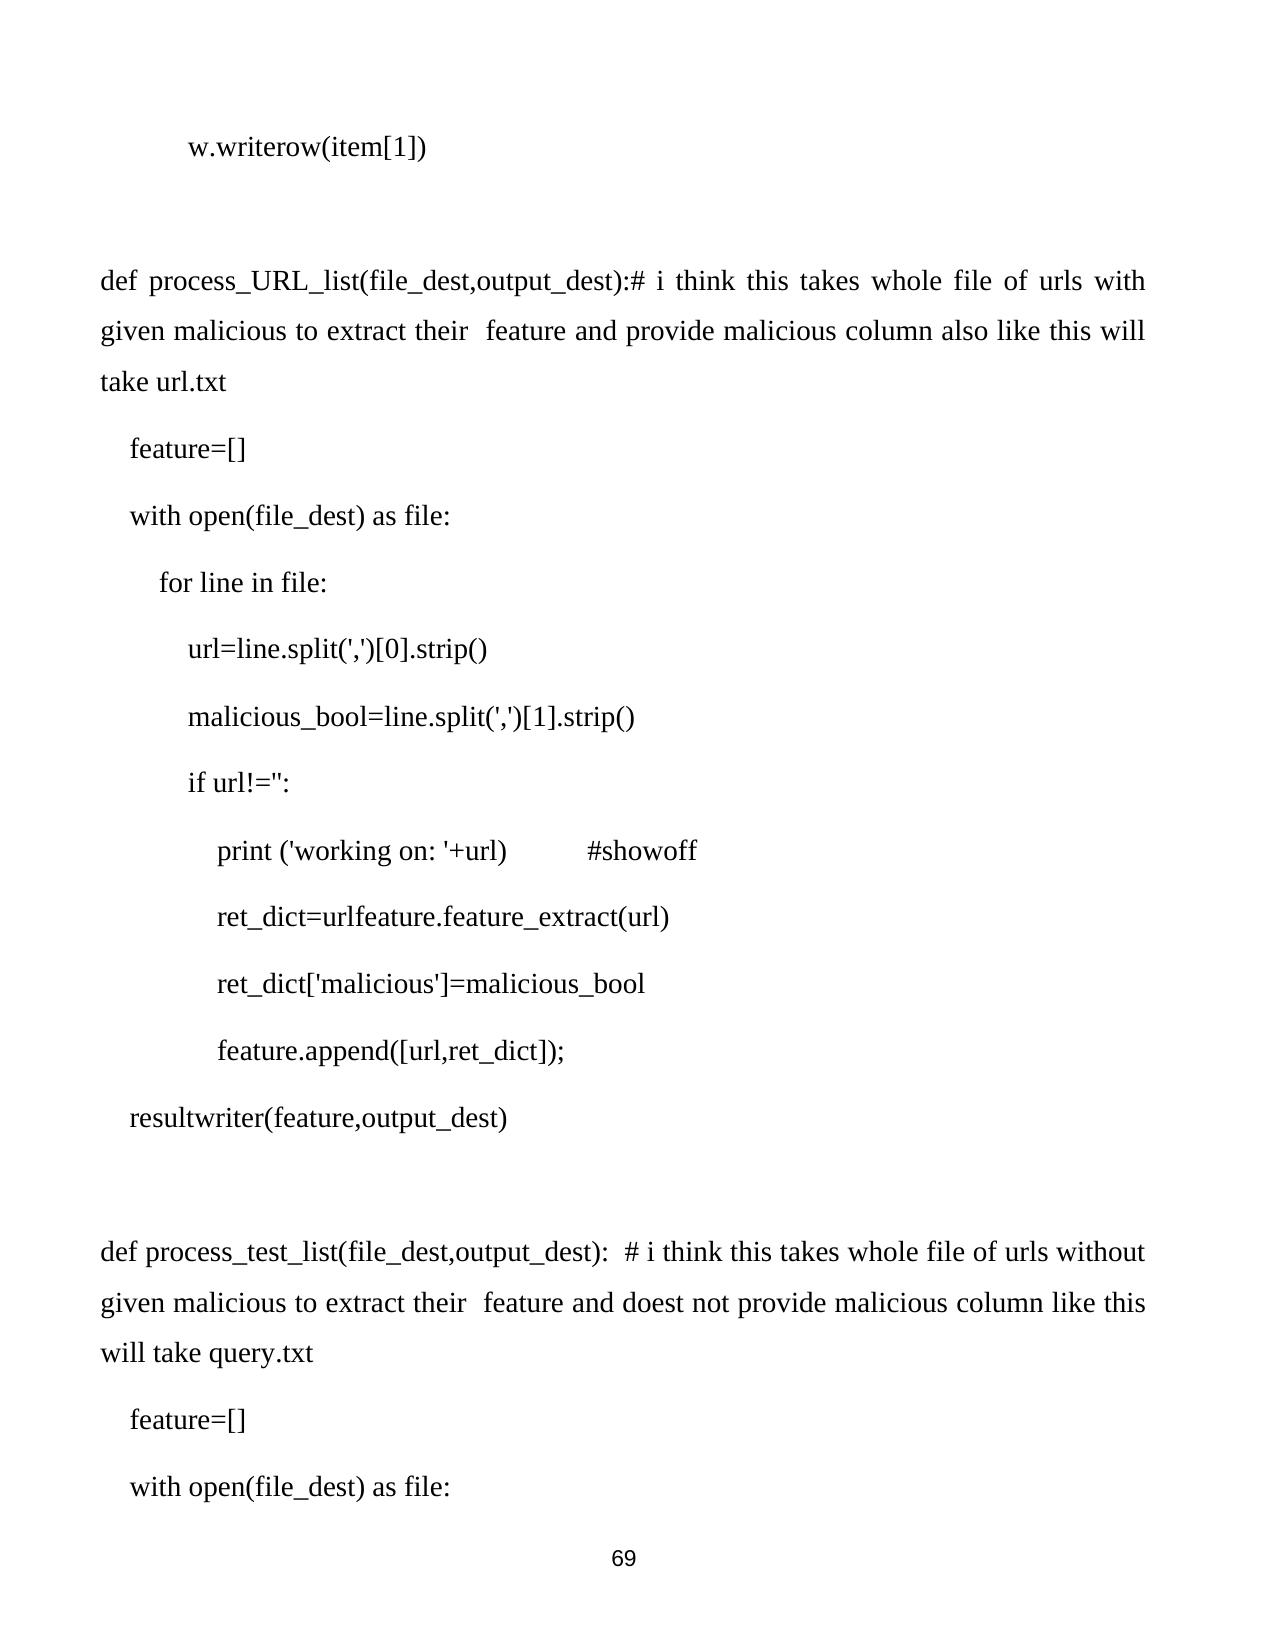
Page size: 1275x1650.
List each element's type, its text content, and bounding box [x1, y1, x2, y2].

text url=line.split(',')[0].strip() [100, 632, 1147, 665]
text ret_dict=urlfeature.feature_extract(url) [100, 899, 1147, 933]
text malicious_bool=line.split(',')[1].strip() [100, 699, 1147, 732]
text w.writerow(item[1]) [100, 129, 1147, 163]
text print ('working on: '+url) #showoff [100, 833, 1147, 866]
text if url!='': [100, 766, 1147, 799]
text resultwriter(feature,output_dest) [100, 1101, 1147, 1134]
text ret_dict['malicious']=malicious_bool [100, 967, 1147, 1000]
text feature=[] [100, 1402, 1147, 1436]
text feature=[] [100, 431, 1147, 464]
text def process_URL_list(file_dest,output_dest):# i think this takes whole file of urls with given malicious to extract their feature and provide malicious column also like this will take url.txt [100, 263, 1147, 397]
text for line in file: [100, 565, 1147, 598]
text def process_test_list(file_dest,output_dest): # i think this takes whole file of urls without given malicious to extract their feature and doest not provide malicious column like this will take query.txt [100, 1234, 1147, 1369]
text with open(file_dest) as file: [100, 498, 1147, 531]
text feature.append([url,ret_dict]); [100, 1033, 1147, 1067]
text with open(file_dest) as file: [100, 1469, 1147, 1503]
